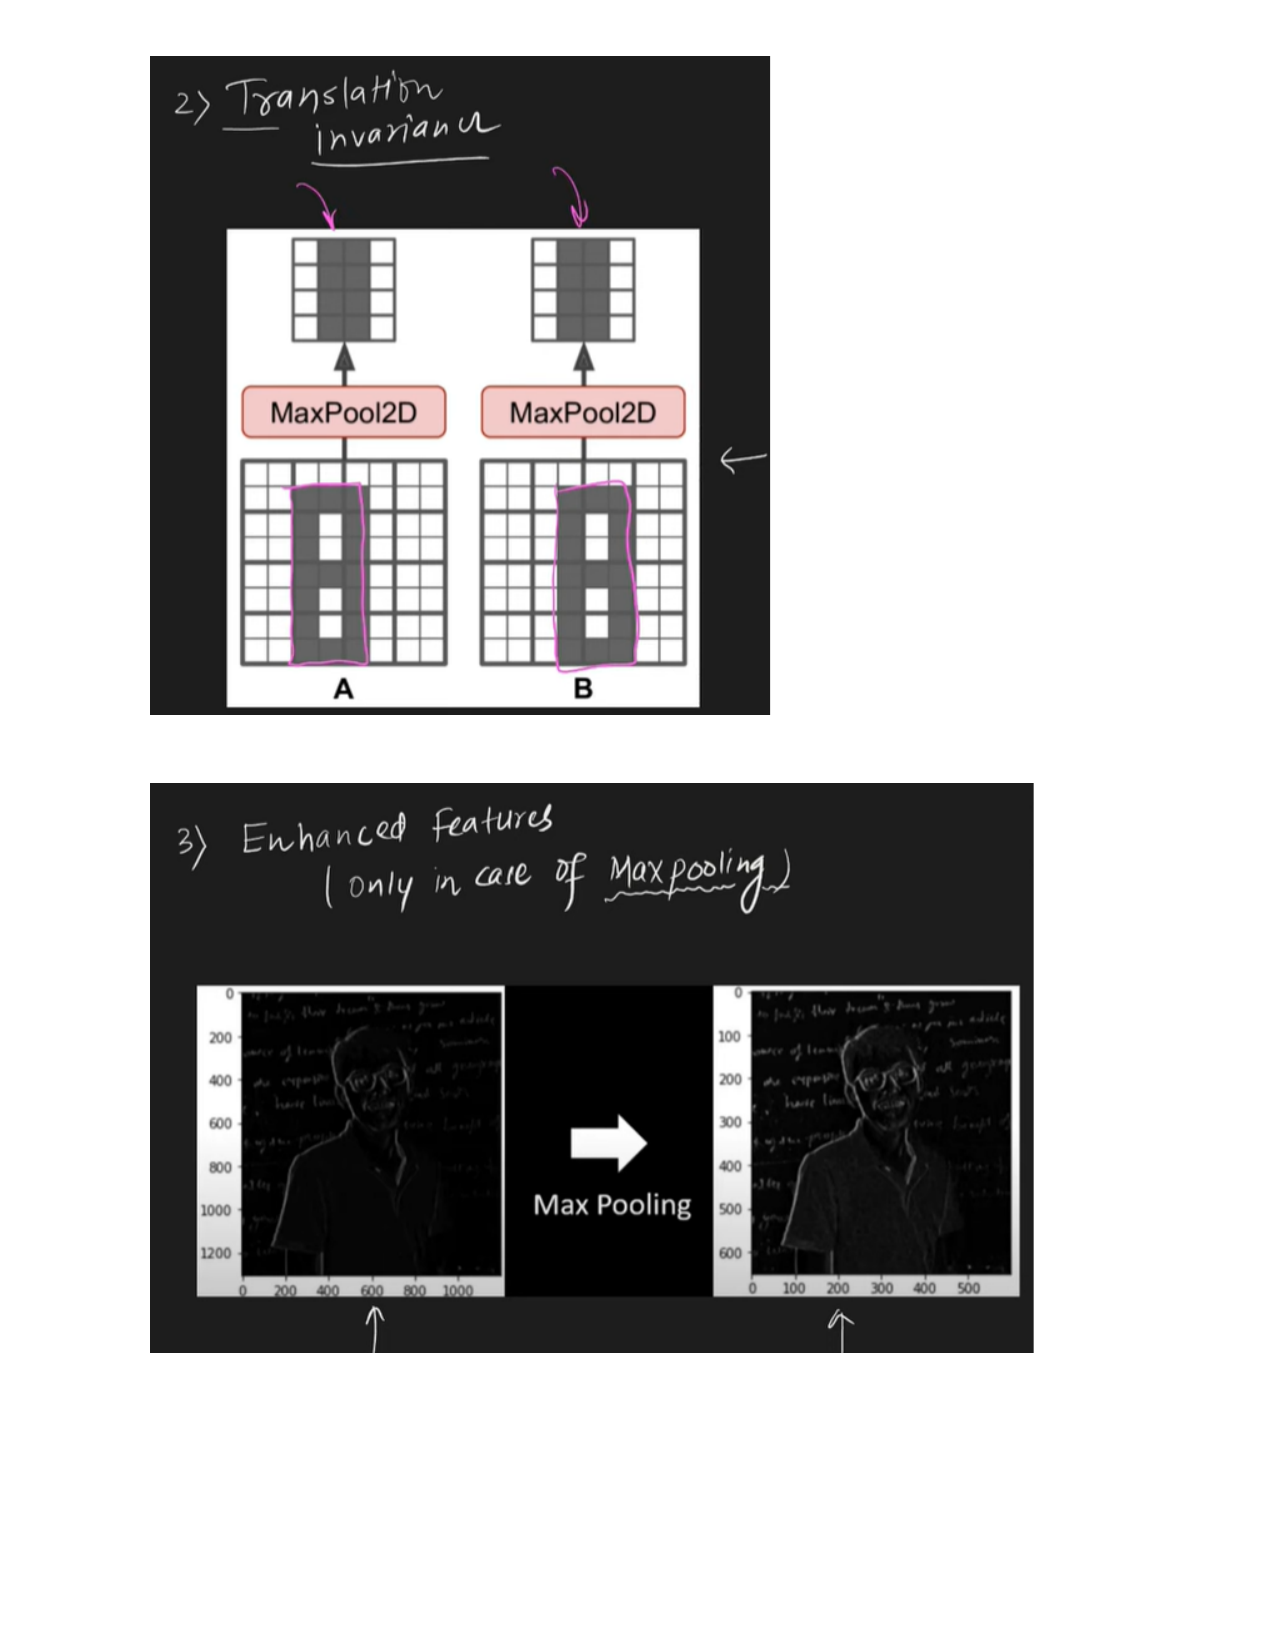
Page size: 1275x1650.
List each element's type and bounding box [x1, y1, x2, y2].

picture [150, 783, 1034, 1353]
picture [150, 56, 771, 715]
